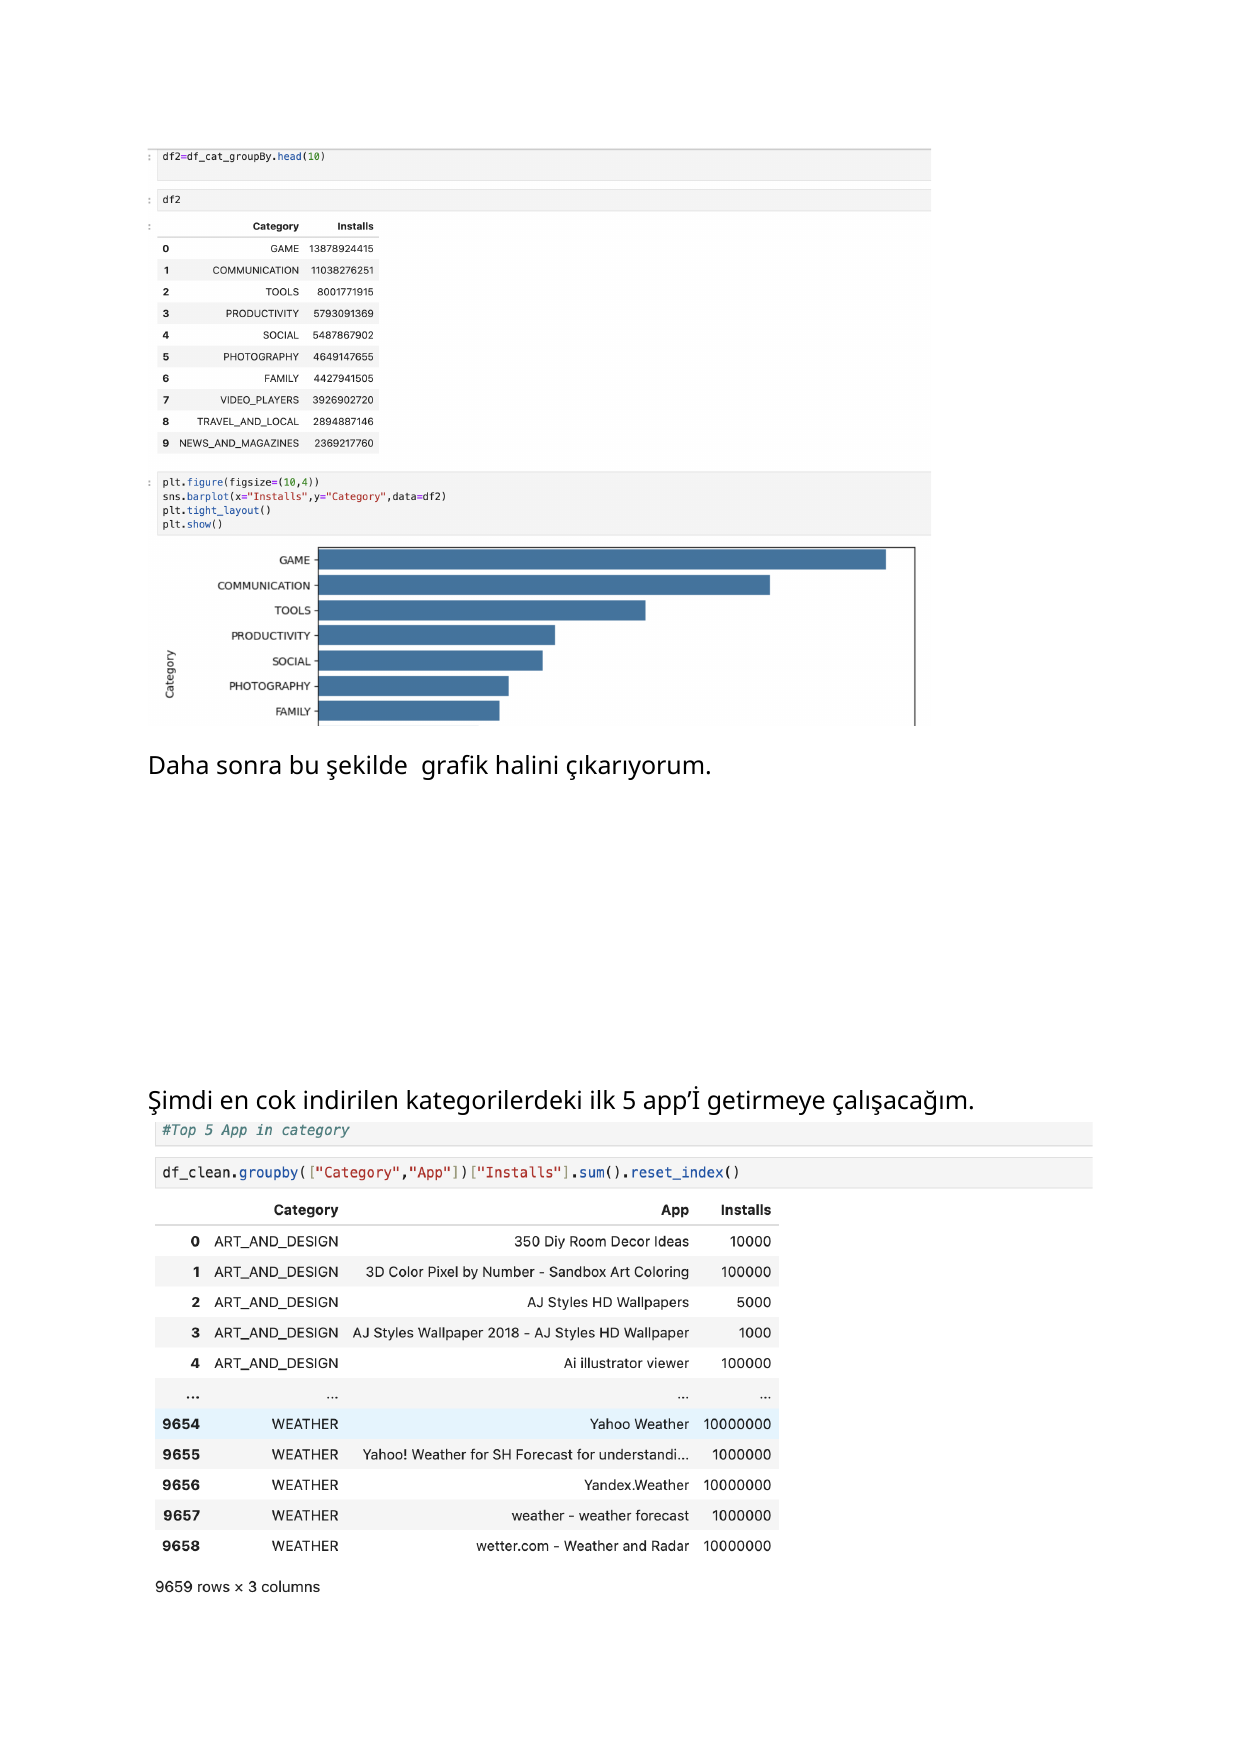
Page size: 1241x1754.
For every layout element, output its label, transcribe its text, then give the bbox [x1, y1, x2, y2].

text Şimdi en cok indirilen kategorilerdeki ilk 5 app’İ getirmeye çalışacağım. [148, 1083, 1093, 1122]
picture [147, 1122, 1093, 1606]
text Daha sonra bu şekilde grafik halini çıkarıyorum. [148, 748, 1093, 782]
picture [147, 147, 932, 726]
